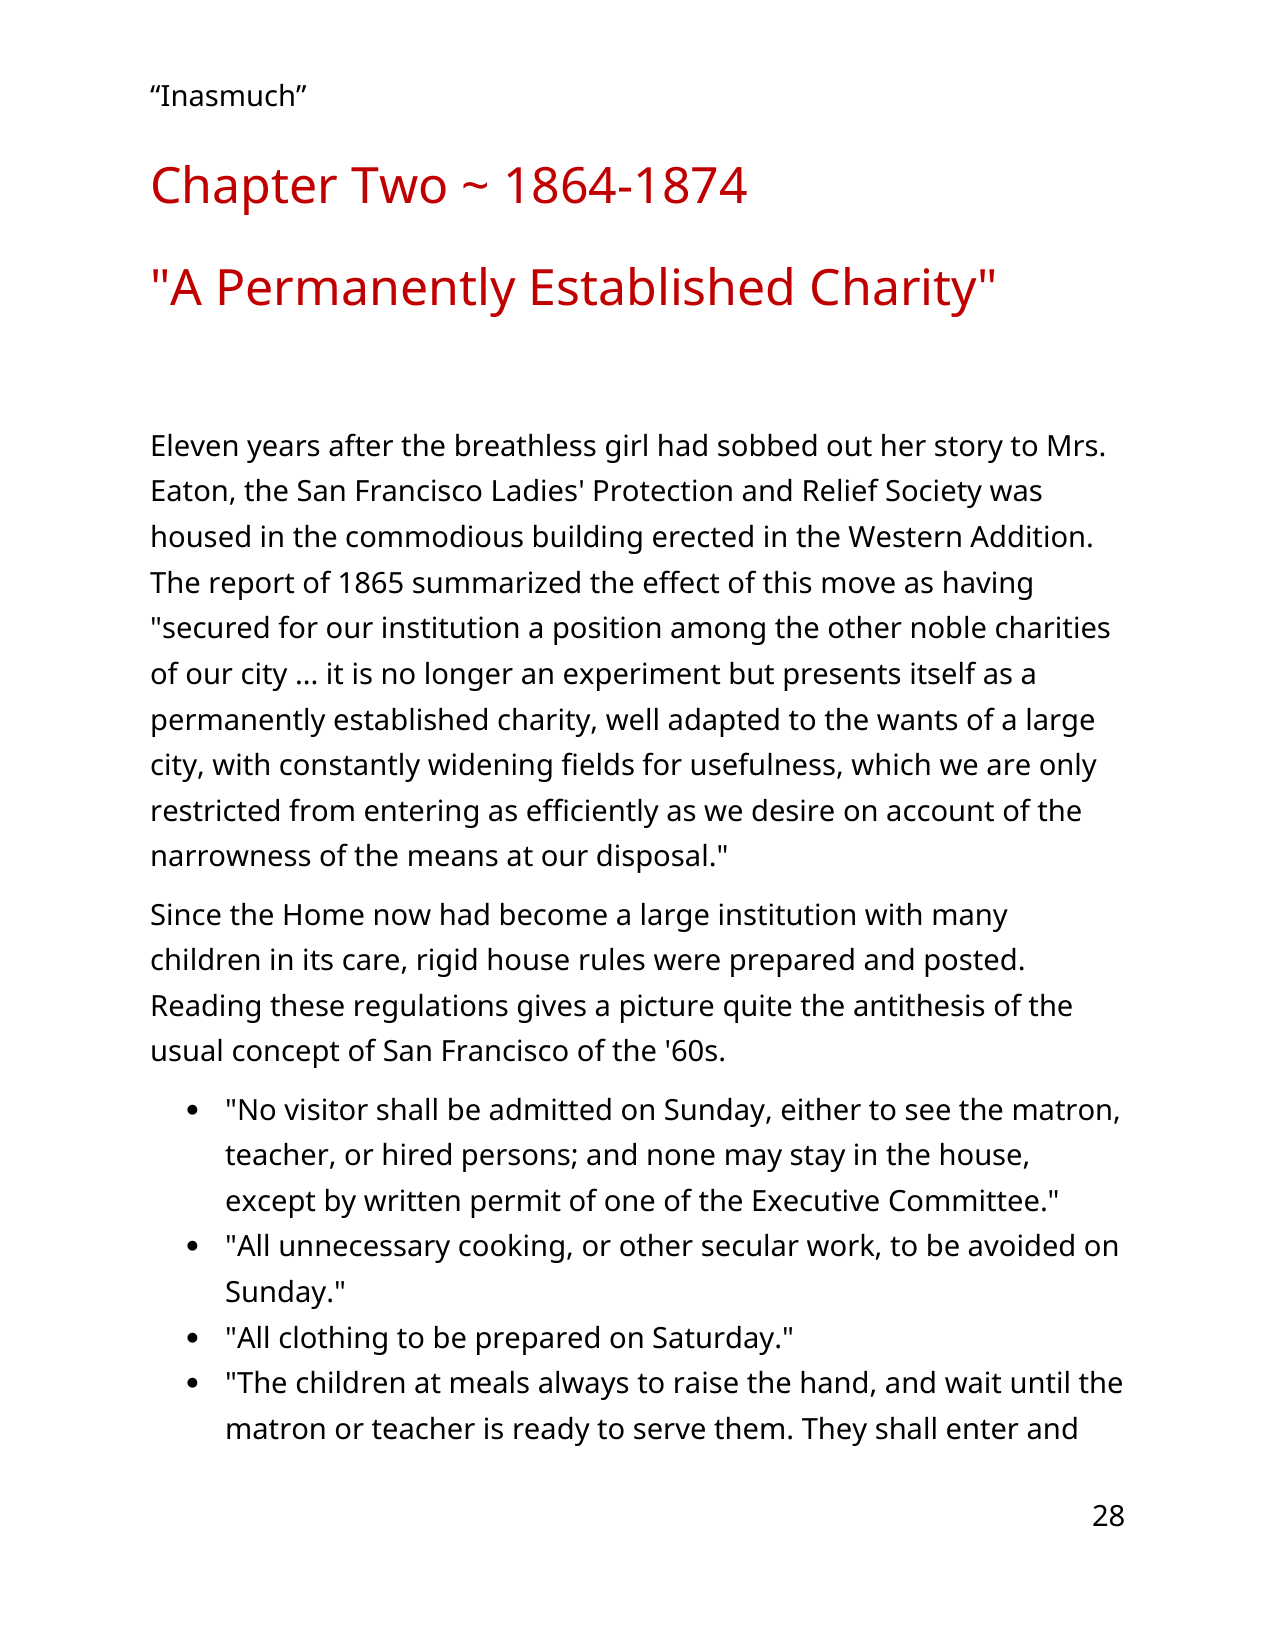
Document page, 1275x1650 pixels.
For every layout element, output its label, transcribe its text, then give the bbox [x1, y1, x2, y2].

text Eleven years after the breathless girl had sobbed out her story to Mrs. Eaton, the San Francisco Ladies' Protection and Relief Society was housed in the commodious building erected in the Western Addition. The report of 1865 summarized the effect of this move as having "secured for our institution a position among the other noble charities of our city ... it is no longer an experiment but presents itself as a permanently established charity, well adapted to the wants of a large city, with constantly widening fields for usefulness, which we are only restricted from entering as efficiently as we desire on account of the narrowness of the means at our disposal." [150, 425, 1125, 875]
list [187, 1362, 1125, 1448]
subtitle Chapter Two ~ 1864-1874 "A Permanently Established Charity" [150, 150, 1125, 320]
list "No visitor shall be admitted on Sunday, either to see the matron, teacher, or hired persons; and none may stay in the house, except by written permit of one of the Executive Committee." [187, 1089, 1125, 1220]
list "All clothing to be prepared on Saturday." [187, 1317, 1125, 1357]
list "All unnecessary cooking, or other secular work, to be avoided on Sunday." [187, 1226, 1125, 1311]
text Since the Home now had become a large institution with many children in its care, rigid house rules were prepared and posted. Reading these regulations gives a picture quite the antithesis of the usual concept of San Francisco of the '60s. [150, 894, 1125, 1070]
